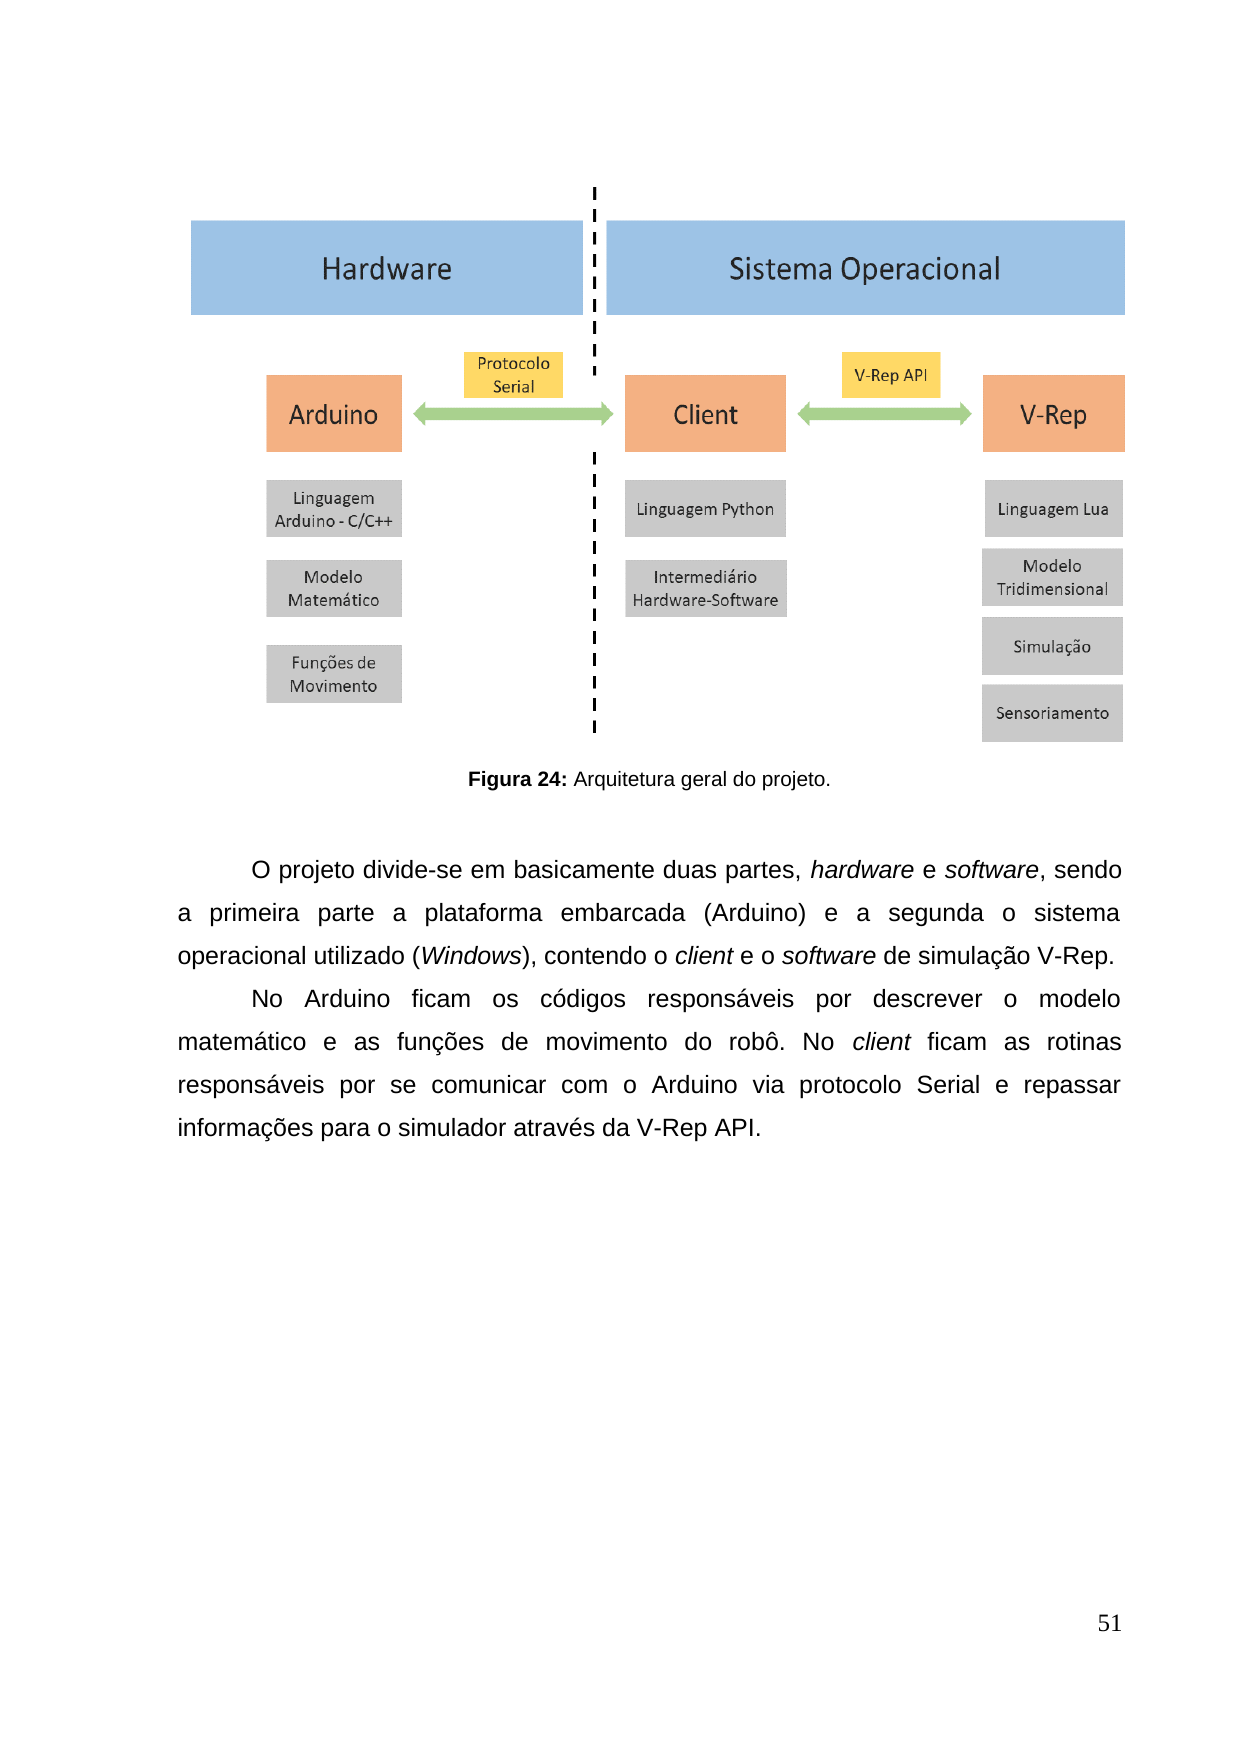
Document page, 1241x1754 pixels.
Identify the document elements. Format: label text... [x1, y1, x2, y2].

text O projeto divide-se em basicamente duas partes, hardware e software, sendo a primeira parte a plataforma embarcada (Arduino) e a segunda o sistema operacional utilizado (Windows), contendo o client e o software de simulação V-Rep. [177, 855, 1122, 970]
picture [177, 177, 1151, 753]
text Figura 24: Arquitetura geral do projeto. [177, 767, 1122, 791]
text No Arduino ficam os códigos responsáveis por descrever o modelo matemático e as funções de movimento do robô. No client ficam as rotinas responsáveis por se comunicar com o Arduino via protocolo Serial e repassar informações para o simulador através da V-Rep API. [177, 984, 1122, 1142]
